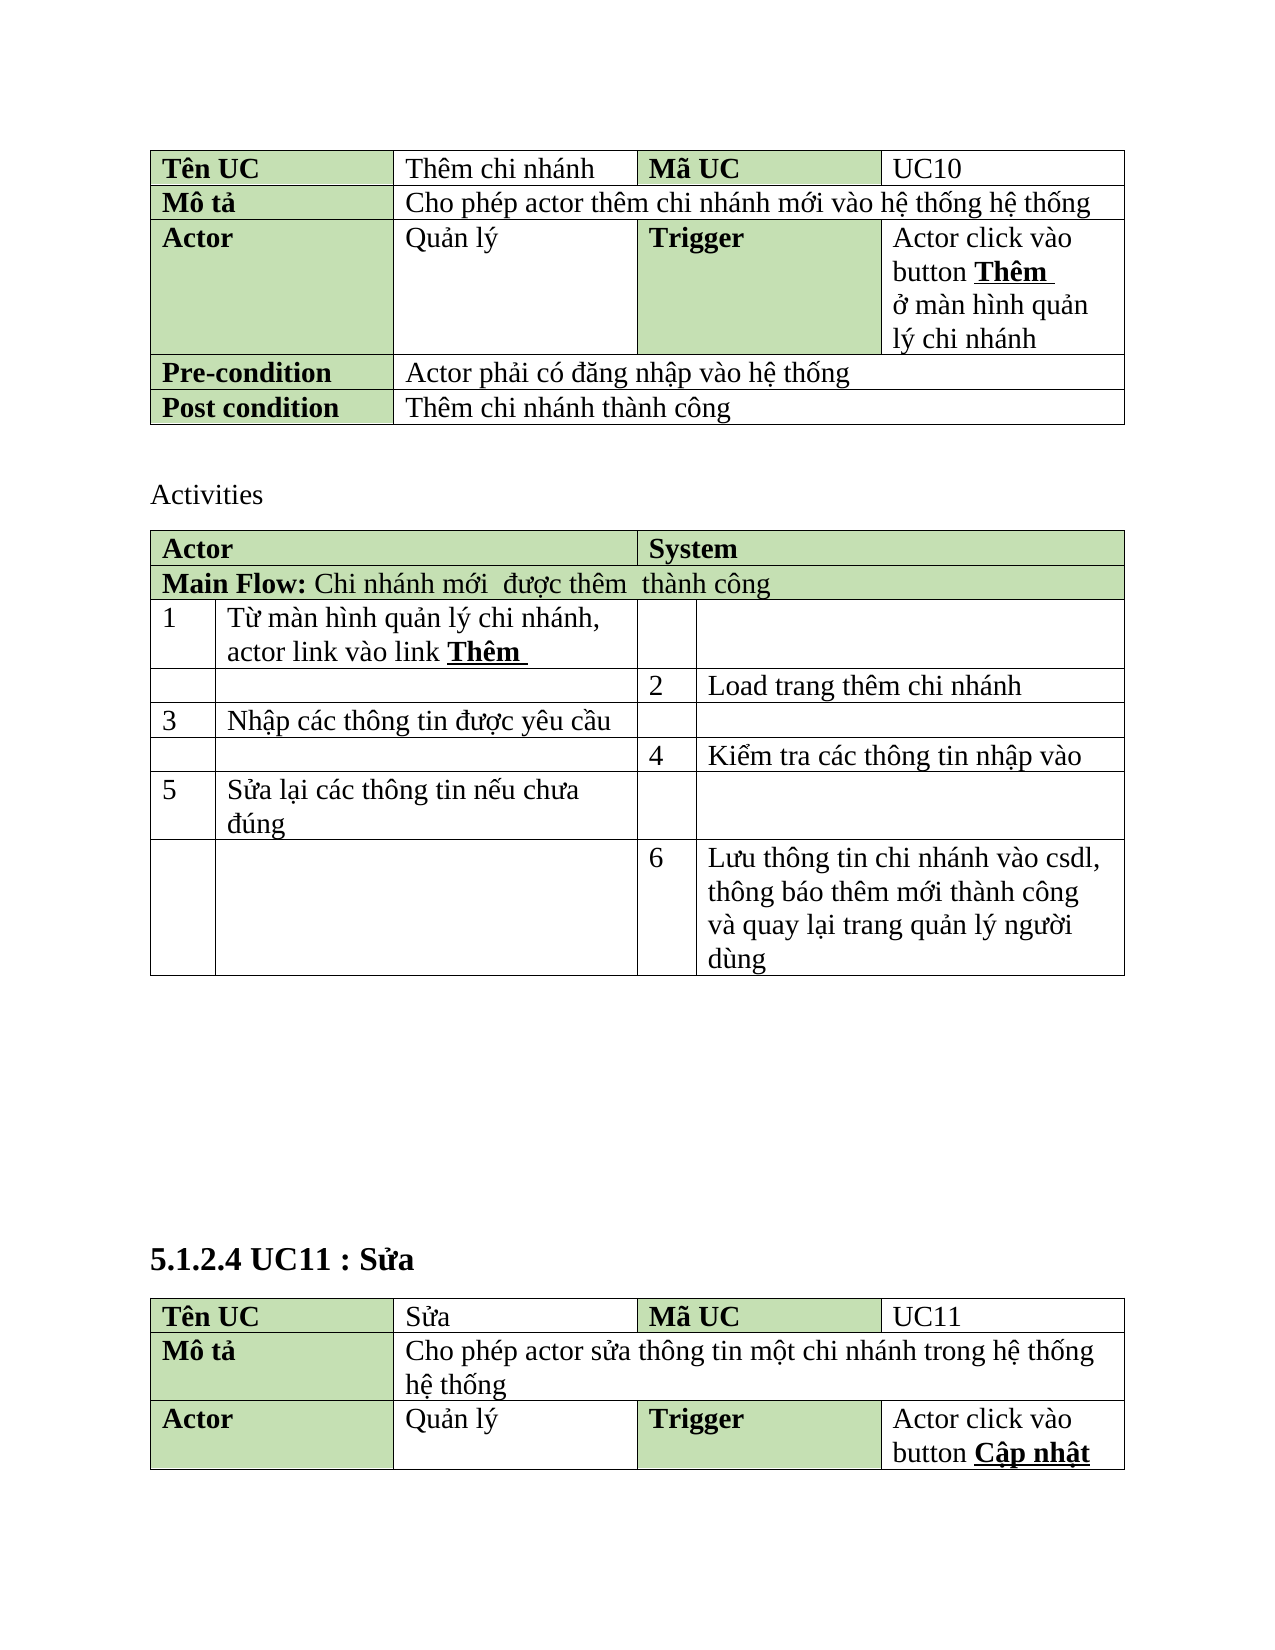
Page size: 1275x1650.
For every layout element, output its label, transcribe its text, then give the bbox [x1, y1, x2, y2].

table_cell Thêm chi nhánh thành công [394, 390, 1124, 423]
table_cell [216, 840, 637, 974]
table_cell Nhập các thông tin được yêu cầu [216, 703, 637, 737]
table_cell Từ màn hình quản lý chi nhánh, actor link vào link Thêm [216, 600, 637, 667]
table_cell 3 [151, 703, 215, 737]
table_cell Actor [151, 1401, 393, 1468]
table_cell 2 [638, 669, 696, 702]
table_cell Cho phép actor sửa thông tin một chi nhánh trong hệ thống hệ thống [394, 1333, 1124, 1400]
table_header UC11 [882, 1299, 1124, 1332]
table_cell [882, 1401, 1124, 1468]
table_header Mã UC [638, 151, 881, 184]
table_cell Load trang thêm chi nhánh [697, 669, 1124, 702]
table_cell [151, 669, 215, 702]
table_header Thêm chi nhánh [394, 151, 637, 184]
table_header Sửa [394, 1299, 637, 1332]
table_cell Actor click vào button Thêm ở màn hình quản lý chi nhánh [882, 220, 1124, 354]
table_cell Actor [151, 220, 393, 354]
table_cell 5 [151, 772, 215, 839]
table_cell [697, 703, 1124, 737]
table_cell Lưu thông tin chi nhánh vào csdl, thông báo thêm mới thành công và quay lại trang quản lý người dùng [697, 840, 1124, 974]
table_cell [697, 600, 1124, 667]
table_cell Trigger [638, 1401, 881, 1468]
table_cell Kiểm tra các thông tin nhập vào [697, 738, 1124, 771]
table_header Mã UC [638, 1299, 881, 1332]
table_cell Mô tả [151, 1333, 393, 1400]
table_cell Post condition [151, 390, 393, 423]
table_cell [216, 738, 637, 771]
table_cell Quản lý [394, 1401, 637, 1468]
table_cell Cho phép actor thêm chi nhánh mới vào hệ thống hệ thống [394, 186, 1124, 219]
table_cell Pre-condition [151, 355, 393, 389]
table_cell Actor phải có đăng nhập vào hệ thống [394, 355, 1124, 389]
table_cell [638, 600, 696, 667]
table_header Tên UC [151, 151, 393, 184]
table_cell 6 [638, 840, 696, 974]
table_cell Sửa lại các thông tin nếu chưa đúng [216, 772, 637, 839]
table_cell Trigger [638, 220, 881, 354]
table_cell [697, 772, 1124, 839]
table_cell [638, 703, 696, 737]
table_cell Quản lý [394, 220, 637, 354]
table_cell 4 [638, 738, 696, 771]
table_header UC10 [882, 151, 1124, 184]
table_cell [638, 772, 696, 839]
table_header Actor [151, 531, 637, 565]
table_cell Mô tả [151, 186, 393, 219]
table_header Tên UC [151, 1299, 393, 1332]
table_cell Main Flow: Chi nhánh mới được thêm thành công [151, 566, 1124, 599]
table_cell [151, 840, 215, 974]
text Activities [150, 477, 1125, 511]
table_header System [638, 531, 1124, 565]
table_cell 1 [151, 600, 215, 667]
table_cell [216, 669, 637, 702]
text 5.1.2.4 UC11 : Sửa [150, 1240, 1125, 1278]
table_cell [151, 738, 215, 771]
